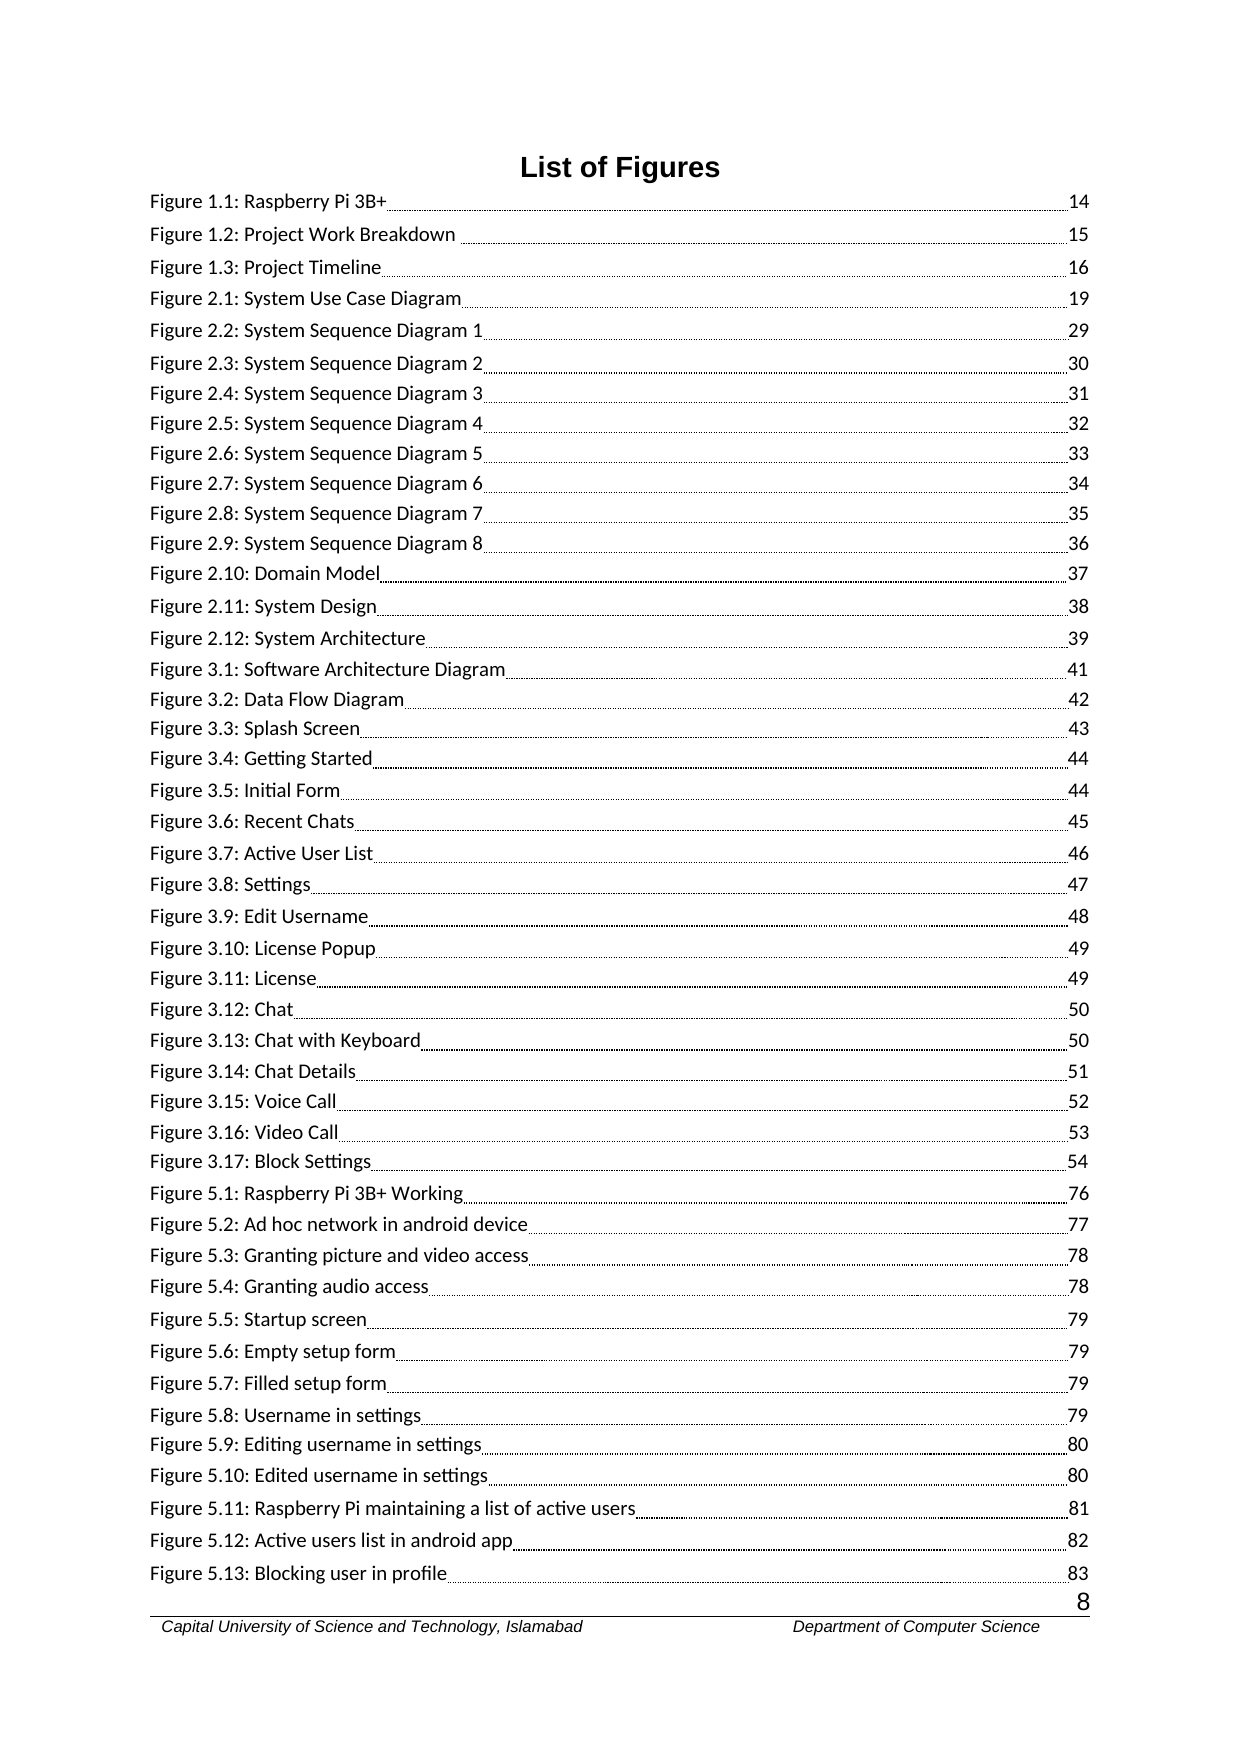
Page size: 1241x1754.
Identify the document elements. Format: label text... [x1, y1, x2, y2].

text List of Figures [150, 150, 1090, 183]
